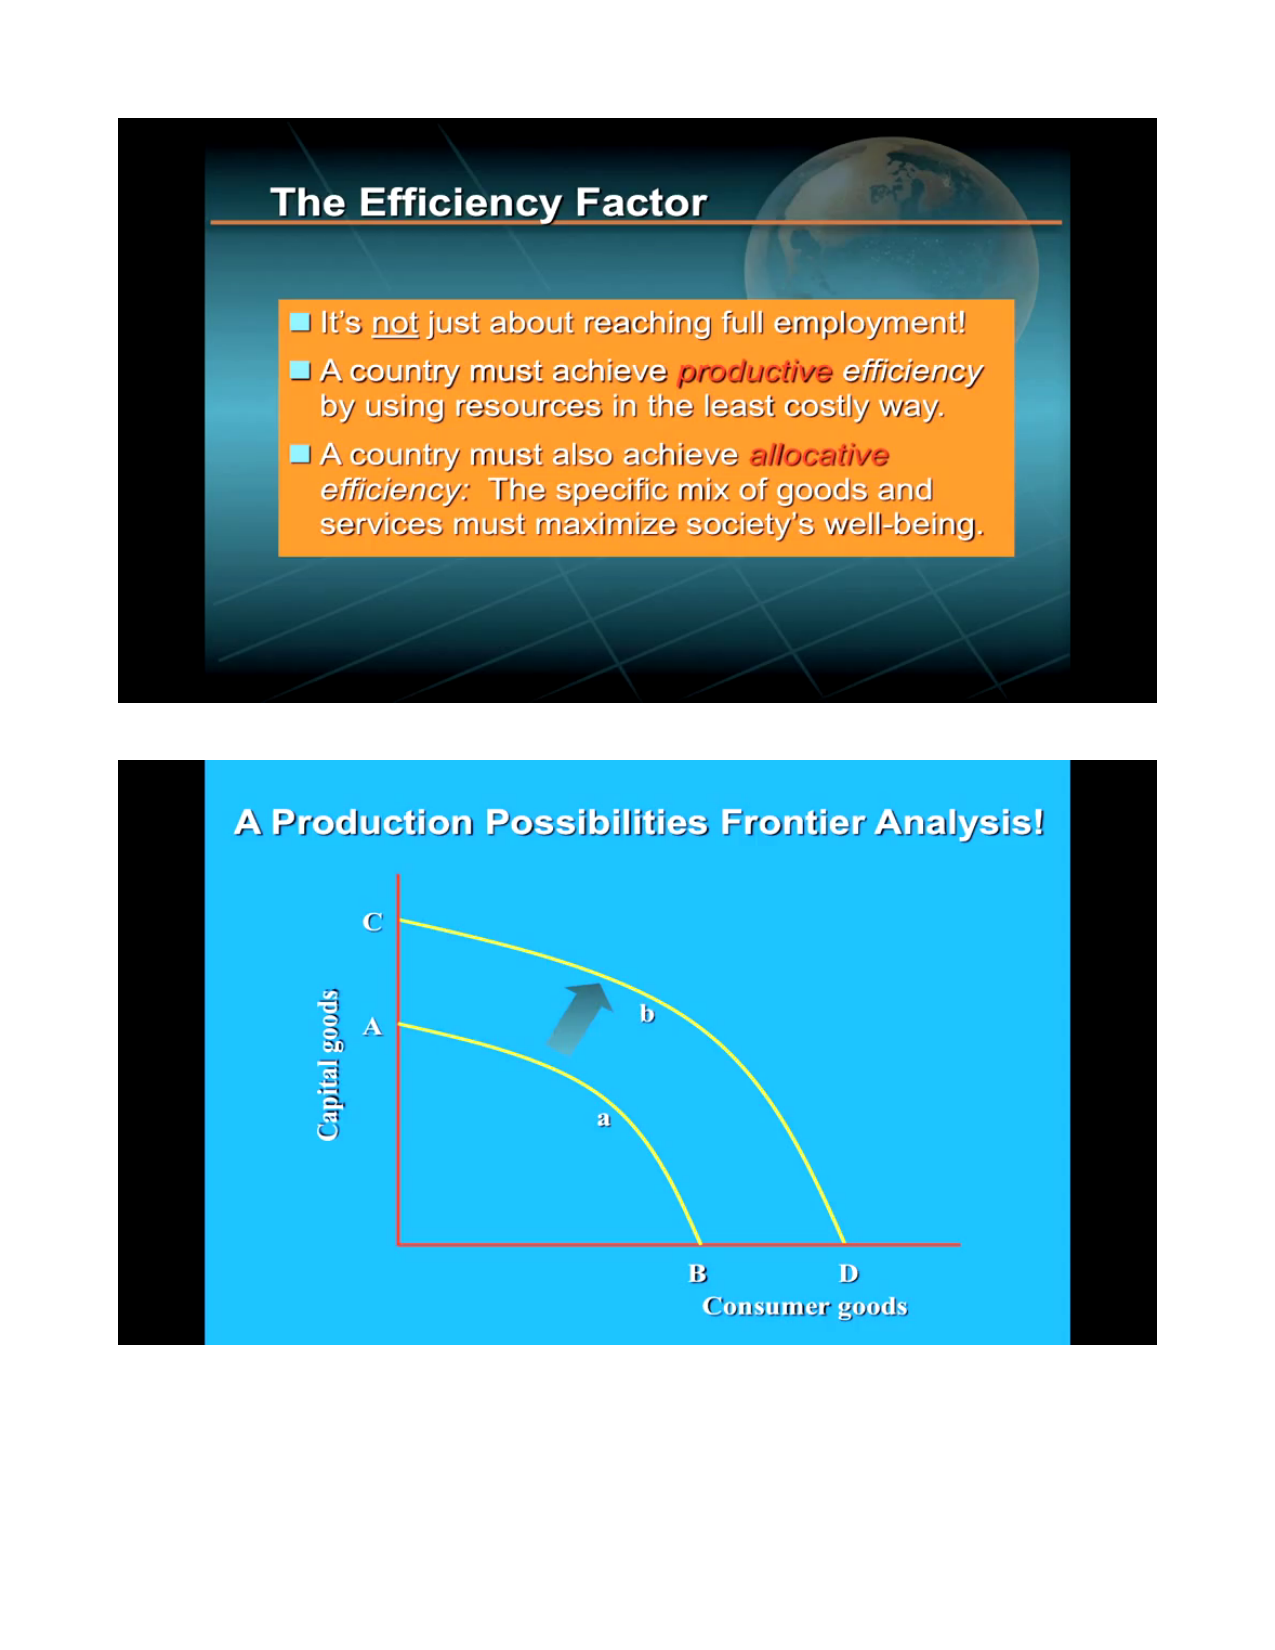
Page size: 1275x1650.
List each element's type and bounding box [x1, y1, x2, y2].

picture [118, 118, 1157, 703]
picture [118, 760, 1157, 1345]
